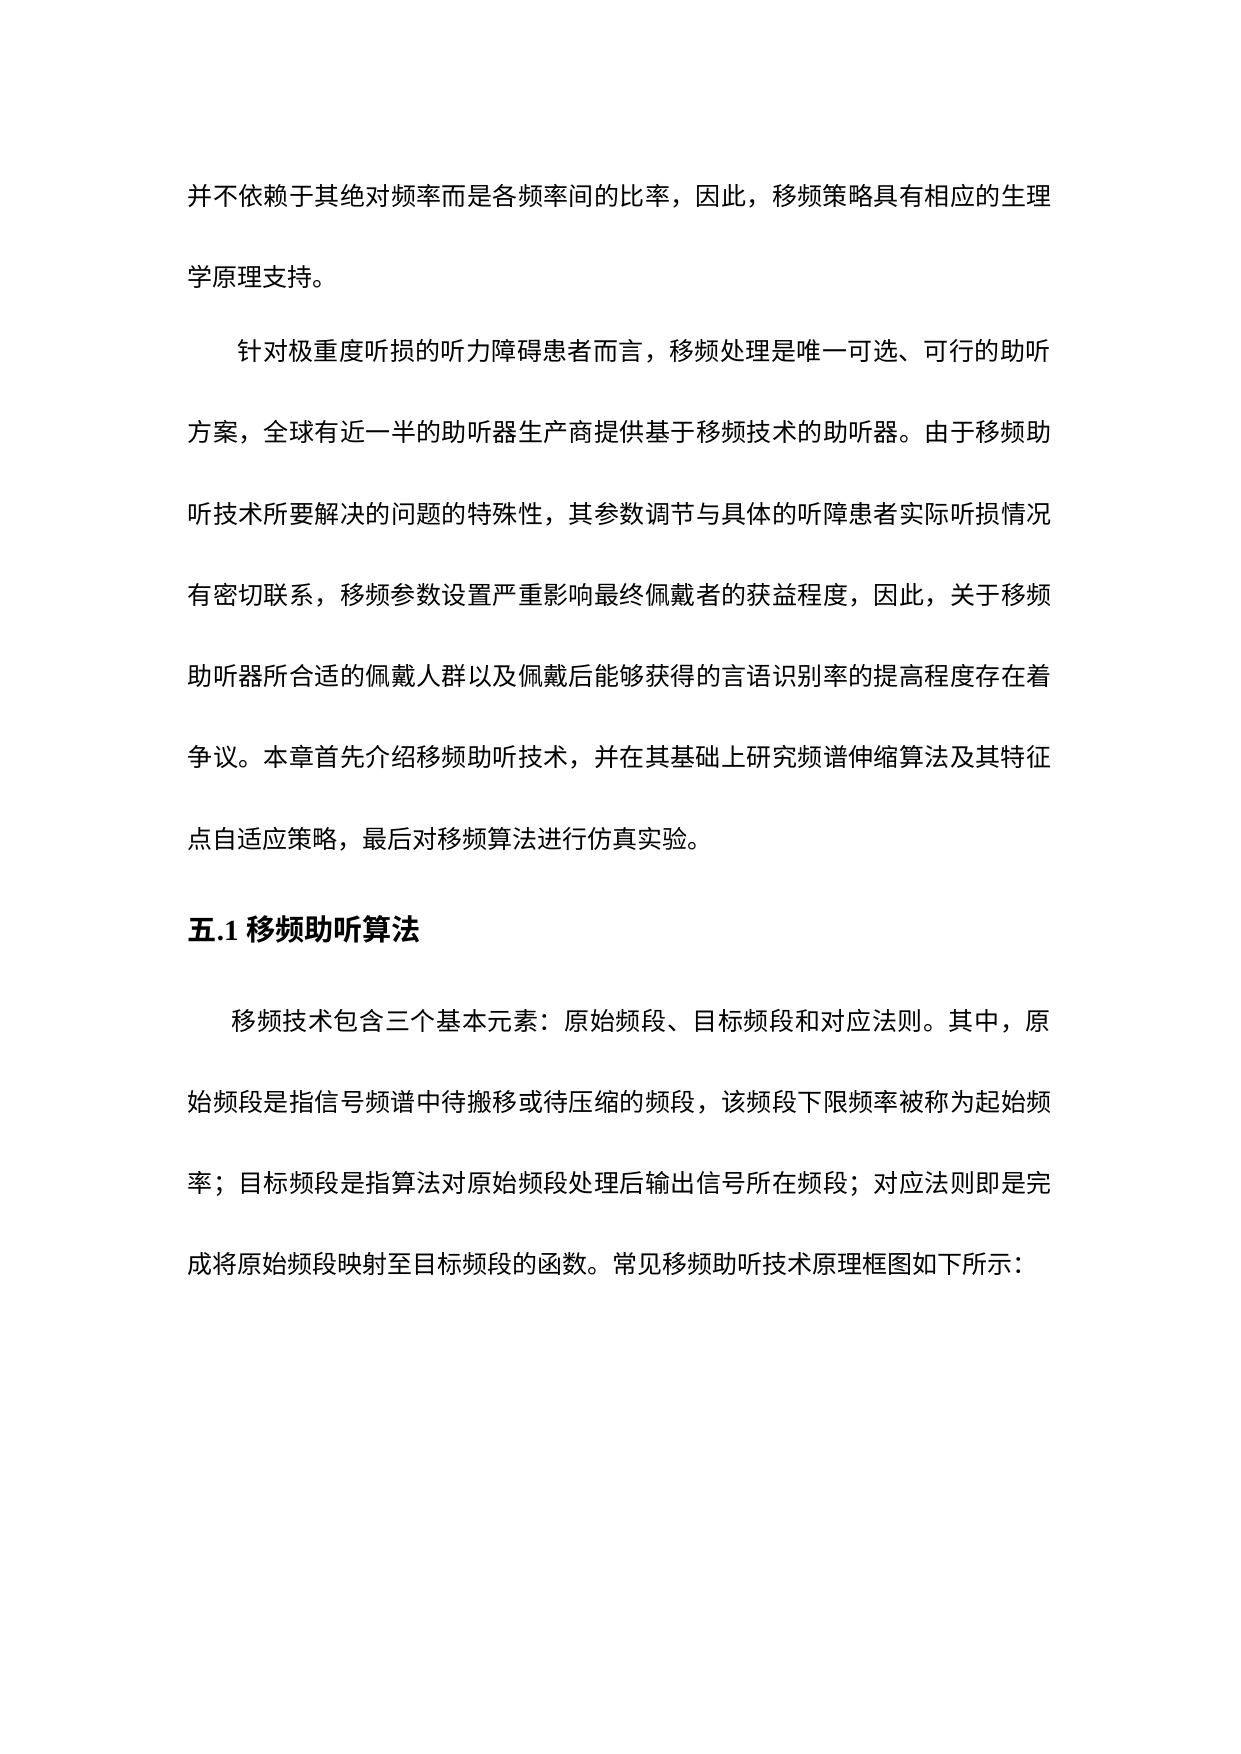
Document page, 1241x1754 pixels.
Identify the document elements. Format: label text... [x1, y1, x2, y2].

text 针对极重度听损的听力障碍患者而言，移频处理是唯一可选、可行的助听方案，全球有近一半的助听器生产商提供基于移频技术的助听器。由于移频助听技术所要解决的问题的特殊性，其参数调节与具体的听障患者实际听损情况有密切联系，移频参数设置严重影响最终佩戴者的获益程度，因此，关于移频助听器所合适的佩戴人群以及佩戴后能够获得的言语识别率的提高程度存在着争议。本章首先介绍移频助听技术，并在其基础上研究频谱伸缩算法及其特征点自适应策略，最后对移频算法进行仿真实验。 [187, 317, 1053, 870]
text 移频技术包含三个基本元素：原始频段、目标频段和对应法则。其中，原始频段是指信号频谱中待搬移或待压缩的频段，该频段下限频率被称为起始频率；目标频段是指算法对原始频段处理后输出信号所在频段；对应法则即是完成将原始频段映射至目标频段的函数。常见移频助听技术原理框图如下所示： [187, 987, 1053, 1296]
list 移频助听算法 [187, 895, 1053, 960]
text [187, 162, 1053, 308]
